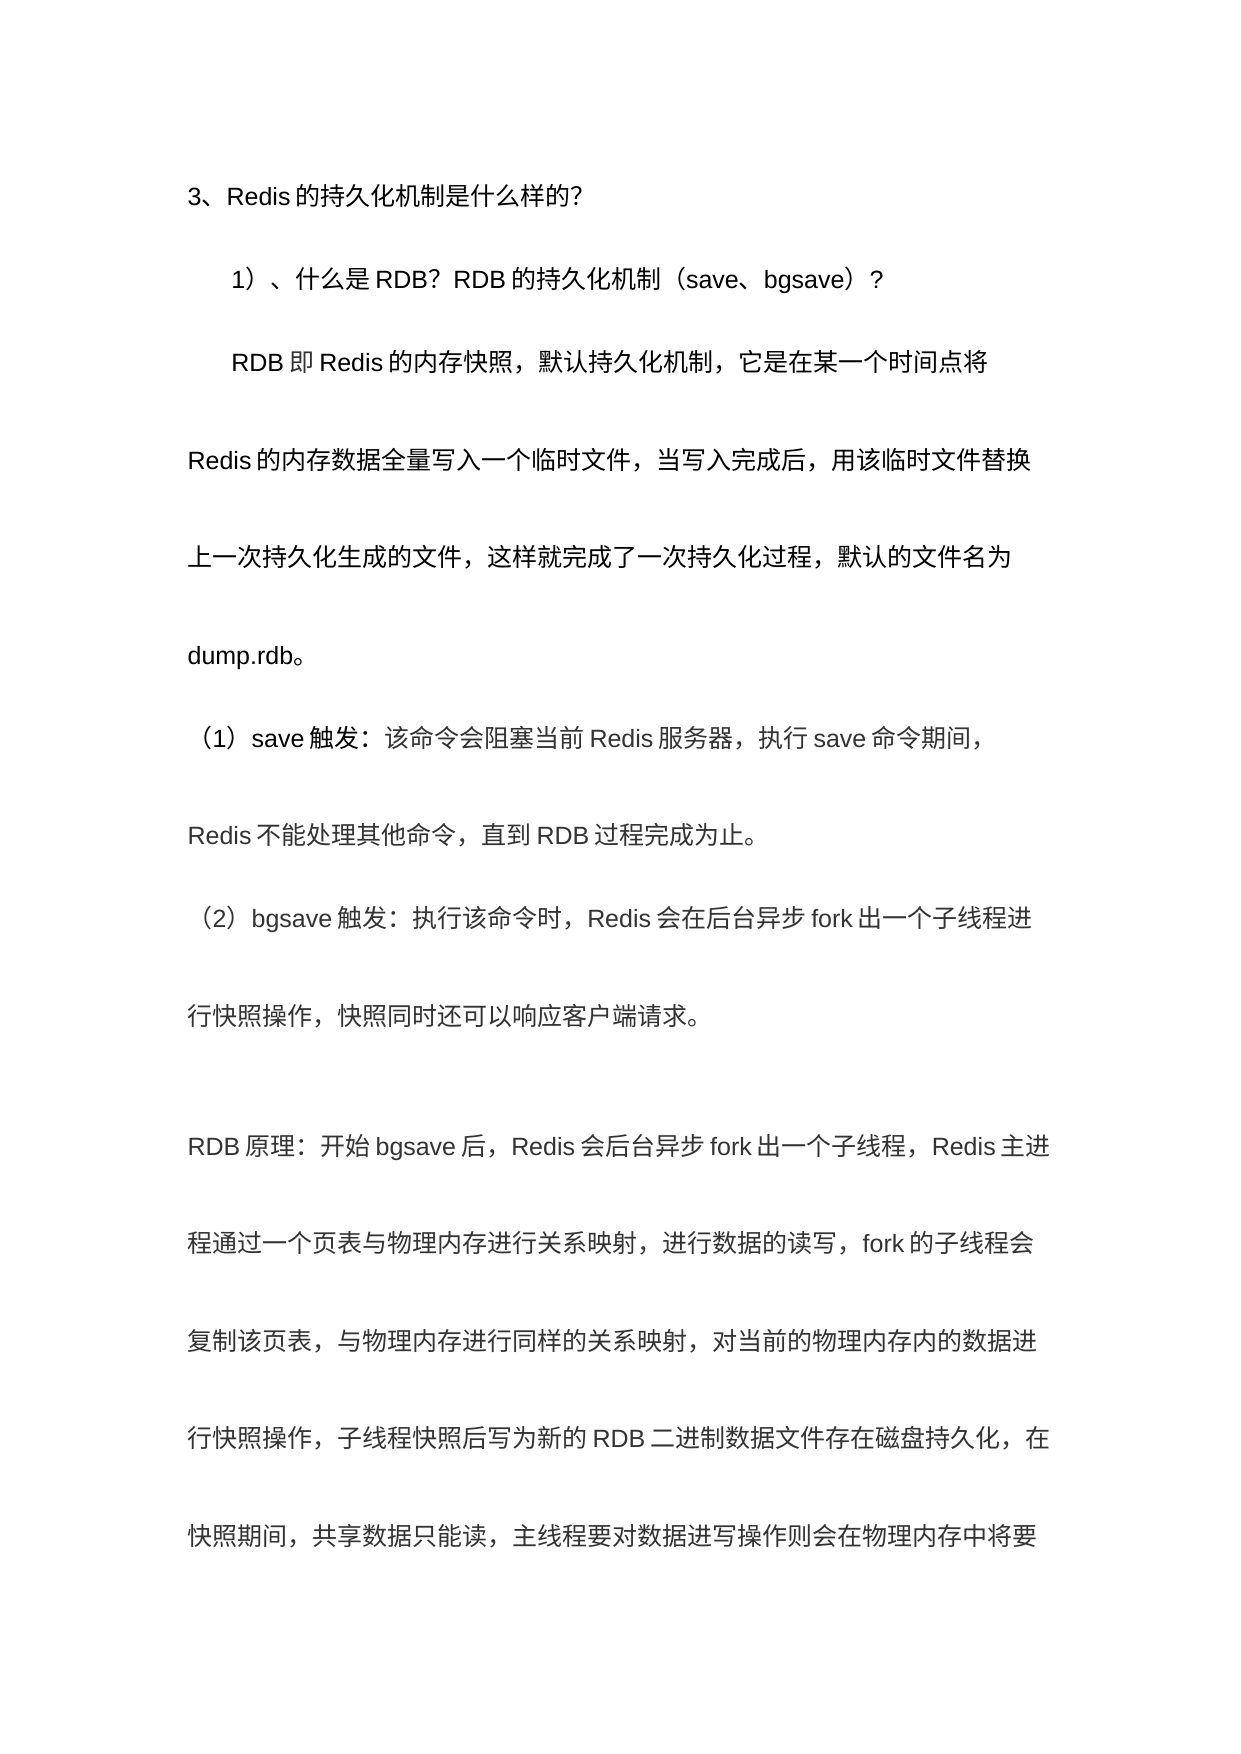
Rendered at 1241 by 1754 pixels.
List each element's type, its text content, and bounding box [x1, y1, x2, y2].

subtitle 3、Redis的持久化机制是什么样的？ [187, 162, 1053, 227]
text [187, 1112, 1053, 1567]
text RDB即Redis的内存快照，默认持久化机制，它是在某一个时间点将Redis的内存数据全量写入一个临时文件，当写入完成后，用该临时文件替换上一次持久化生成的文件，这样就完成了一次持久化过程，默认的文件名为dump.rdb。 [187, 328, 1053, 686]
text （1）save触发：该命令会阻塞当前Redis服务器，执行save命令期间，Redis不能处理其他命令，直到RDB过程完成为止。 [187, 704, 1053, 866]
subtitle 1）、什么是RDB？RDB的持久化机制（save、bgsave）? [187, 245, 1053, 310]
text （2）bgsave触发：执行该命令时，Redis会在后台异步fork出一个子线程进行快照操作，快照同时还可以响应客户端请求。 [187, 884, 1053, 1047]
